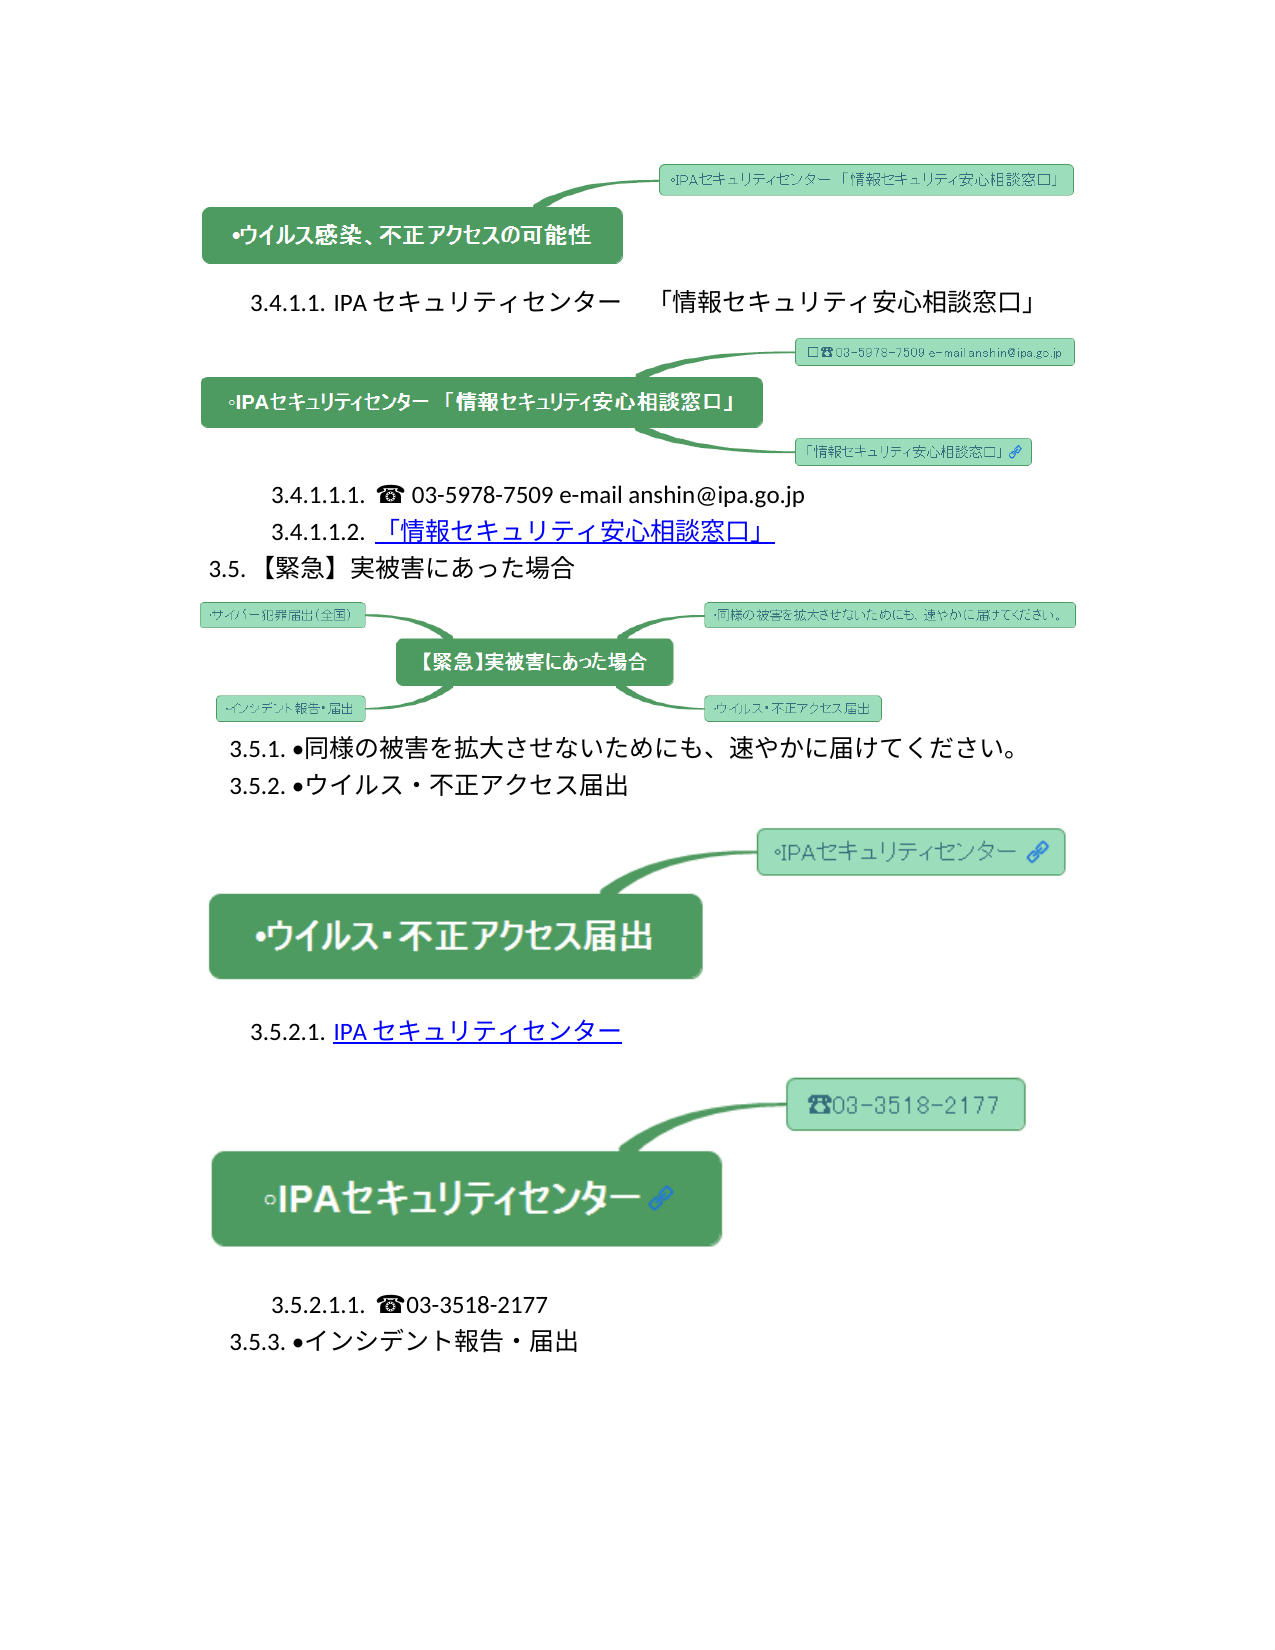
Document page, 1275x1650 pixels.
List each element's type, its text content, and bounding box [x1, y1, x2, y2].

subtitle ☎03-3518-2177 [271, 1289, 1087, 1320]
subtitle IPAセキュリティセンター [250, 1017, 1087, 1047]
subtitle •インシデント報告・届出 [229, 1326, 1087, 1356]
picture [187, 324, 1088, 479]
picture [187, 589, 1088, 734]
subtitle •ウイルス・不正アクセス届出 [229, 770, 1087, 801]
subtitle 「情報セキュリティ安心相談窓口」 [271, 516, 1087, 546]
subtitle 【緊急】実被害にあった場合 [208, 553, 1087, 583]
picture [187, 149, 1088, 288]
picture [187, 1053, 1051, 1289]
subtitle ☎ 03-5978-7509 e-mail anshin@ipa.go.jp [271, 479, 1087, 510]
subtitle •同様の被害を拡大させないためにも、速やかに届けてください。 [229, 734, 1087, 764]
subtitle IPAセキュリティセンター 「情報セキュリティ安心相談窓口」 [250, 288, 1087, 318]
picture [187, 806, 1088, 1017]
